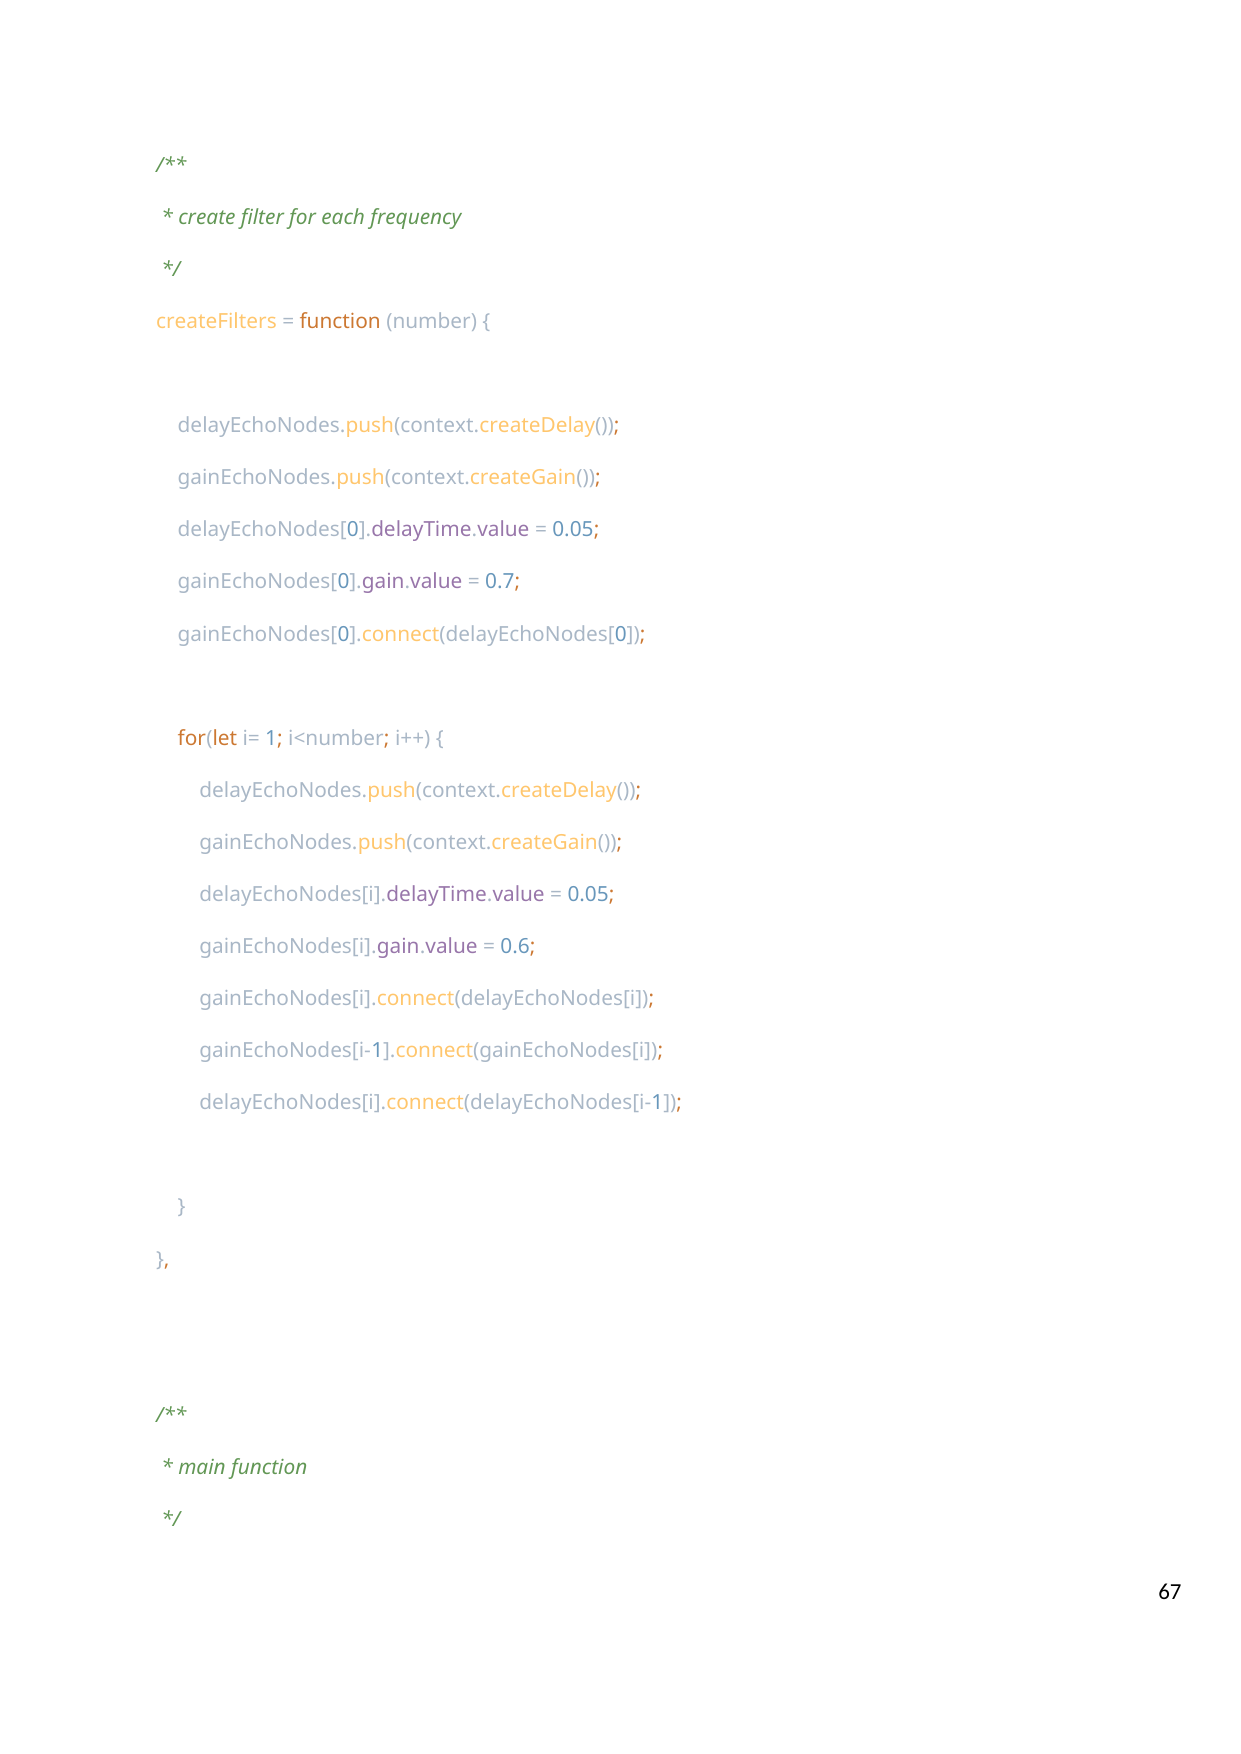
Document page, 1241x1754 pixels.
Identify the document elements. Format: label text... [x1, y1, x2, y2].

text gainEchoNodes[0].connect(delayEchoNodes[0]); [112, 619, 1181, 671]
text /** [112, 1400, 1181, 1452]
text * create filter for each frequency [112, 202, 1181, 254]
text for(let i= 1; i<number; i++) { [112, 723, 1181, 775]
text * main function [112, 1452, 1181, 1504]
text createFilters = function (number) { [112, 306, 1181, 358]
text gainEchoNodes[i].gain.value = 0.6; [112, 931, 1181, 983]
text delayEchoNodes[0].delayTime.value = 0.05; [112, 514, 1181, 567]
text gainEchoNodes[0].gain.value = 0.7; [112, 567, 1181, 619]
text gainEchoNodes[i-1].connect(gainEchoNodes[i]); [112, 1035, 1181, 1087]
text gainEchoNodes.push(context.createGain()); [112, 827, 1181, 879]
text } [112, 1192, 1181, 1244]
text delayEchoNodes.push(context.createDelay()); [112, 410, 1181, 462]
text /** [112, 150, 1181, 202]
text gainEchoNodes[i].connect(delayEchoNodes[i]); [112, 983, 1181, 1035]
text delayEchoNodes[i].connect(delayEchoNodes[i-1]); [112, 1087, 1181, 1139]
text }, [112, 1244, 1181, 1296]
text delayEchoNodes[i].delayTime.value = 0.05; [112, 879, 1181, 931]
text gainEchoNodes.push(context.createGain()); [112, 462, 1181, 514]
text delayEchoNodes.push(context.createDelay()); [112, 775, 1181, 827]
text */ [112, 1504, 1181, 1556]
text */ [112, 254, 1181, 306]
